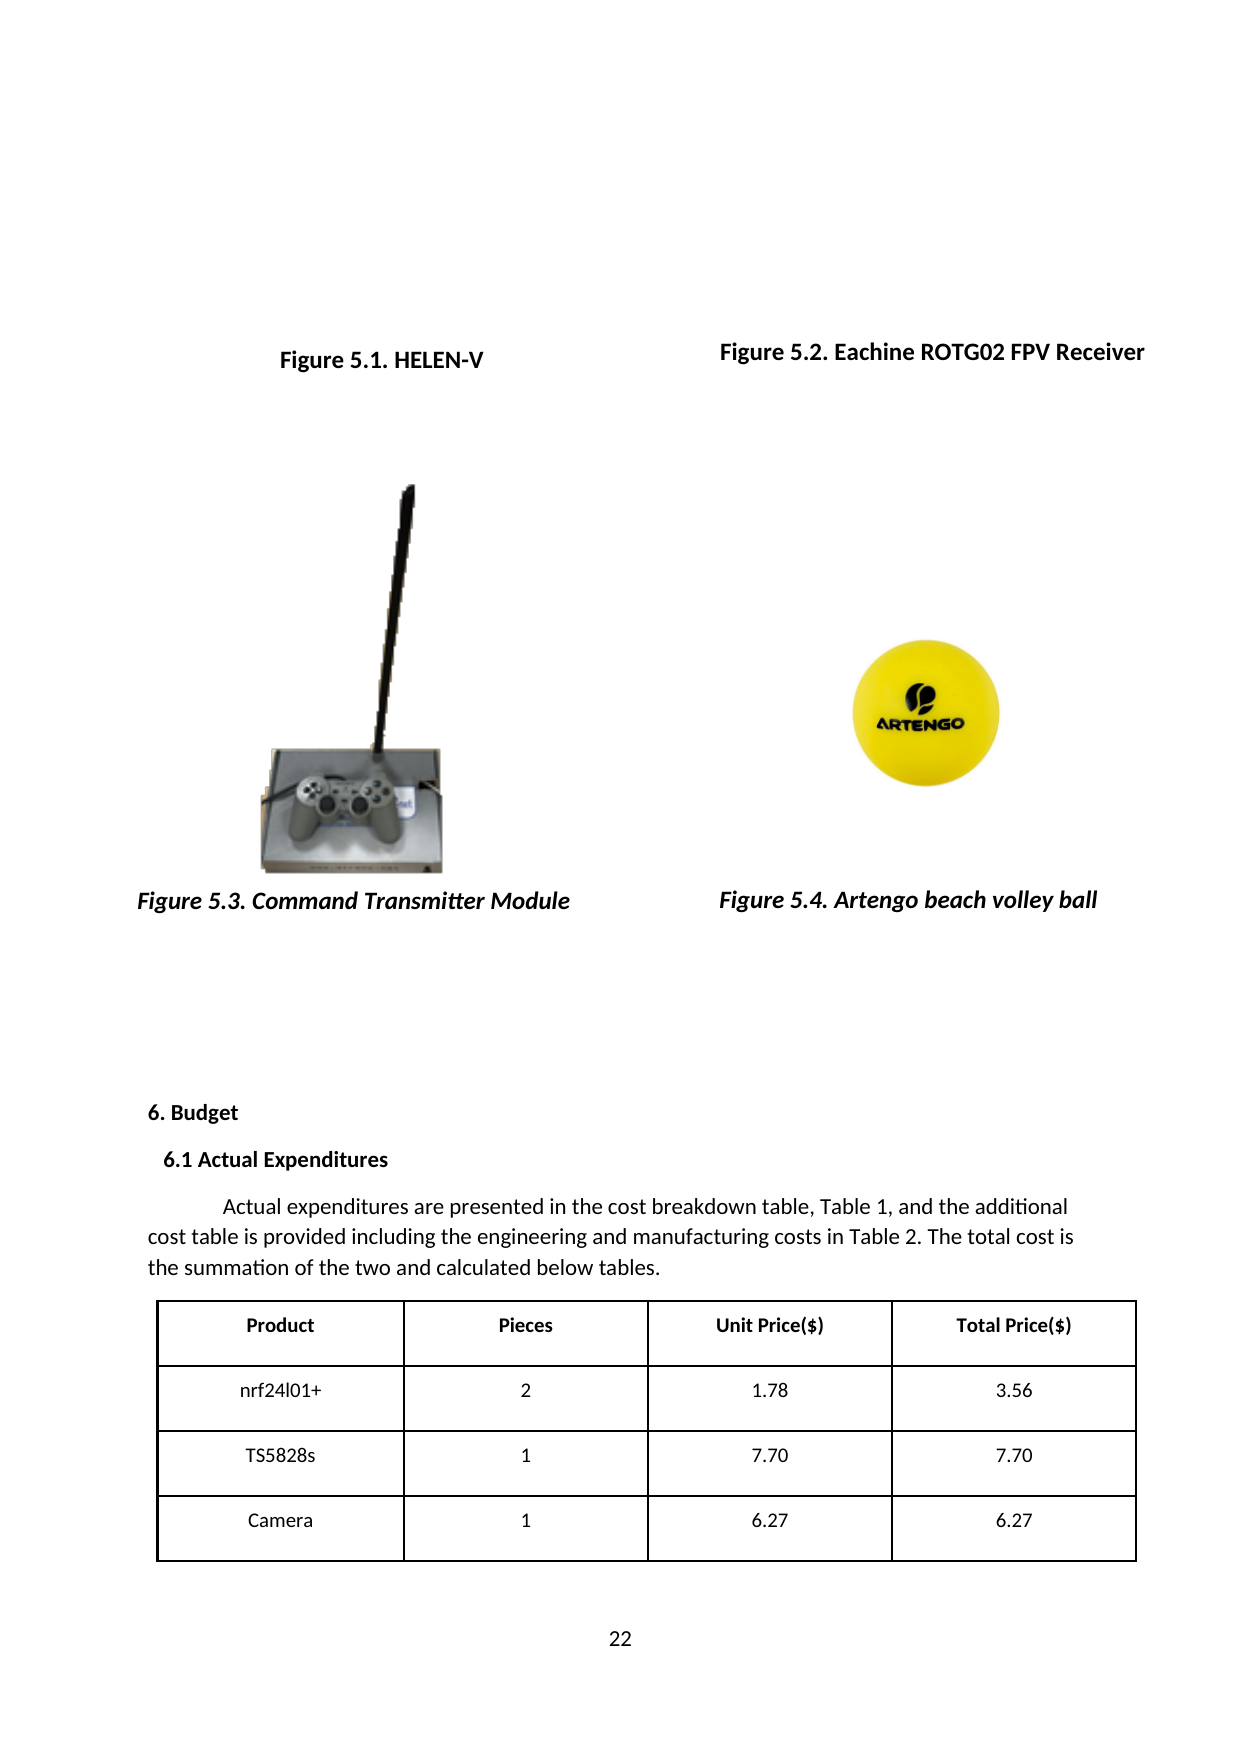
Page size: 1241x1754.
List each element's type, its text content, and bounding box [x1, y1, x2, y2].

table_cell TS5828s [159, 1432, 403, 1494]
table_cell 6.27 [893, 1497, 1135, 1559]
picture [253, 475, 451, 876]
text 6. Budget [148, 1098, 1093, 1126]
table_cell 7.70 [893, 1432, 1135, 1494]
table_cell 1.78 [649, 1367, 891, 1429]
table_cell 2 [405, 1367, 647, 1429]
table_header Unit Price($) [649, 1302, 891, 1364]
table_cell 7.70 [649, 1432, 891, 1494]
table_cell 6.27 [649, 1497, 891, 1559]
table_cell 1 [405, 1432, 647, 1494]
table_cell 1 [405, 1497, 647, 1559]
table_header Product [159, 1302, 403, 1364]
picture [827, 632, 1022, 794]
table_header Total Price($) [893, 1302, 1135, 1364]
table_cell Camera [159, 1497, 403, 1559]
text 6.1 Actual Expenditures [148, 1145, 1093, 1173]
text Actual expenditures are presented in the cost breakdown table, Table 1, and the additional cost table is provided including the engineering and manufacturing costs in Table 2. The total cost is the summation of the two and calculated below tables. [148, 1192, 1093, 1281]
table_cell nrf24l01+ [159, 1367, 403, 1429]
table_header Pieces [405, 1302, 647, 1364]
table_cell 3.56 [893, 1367, 1135, 1429]
